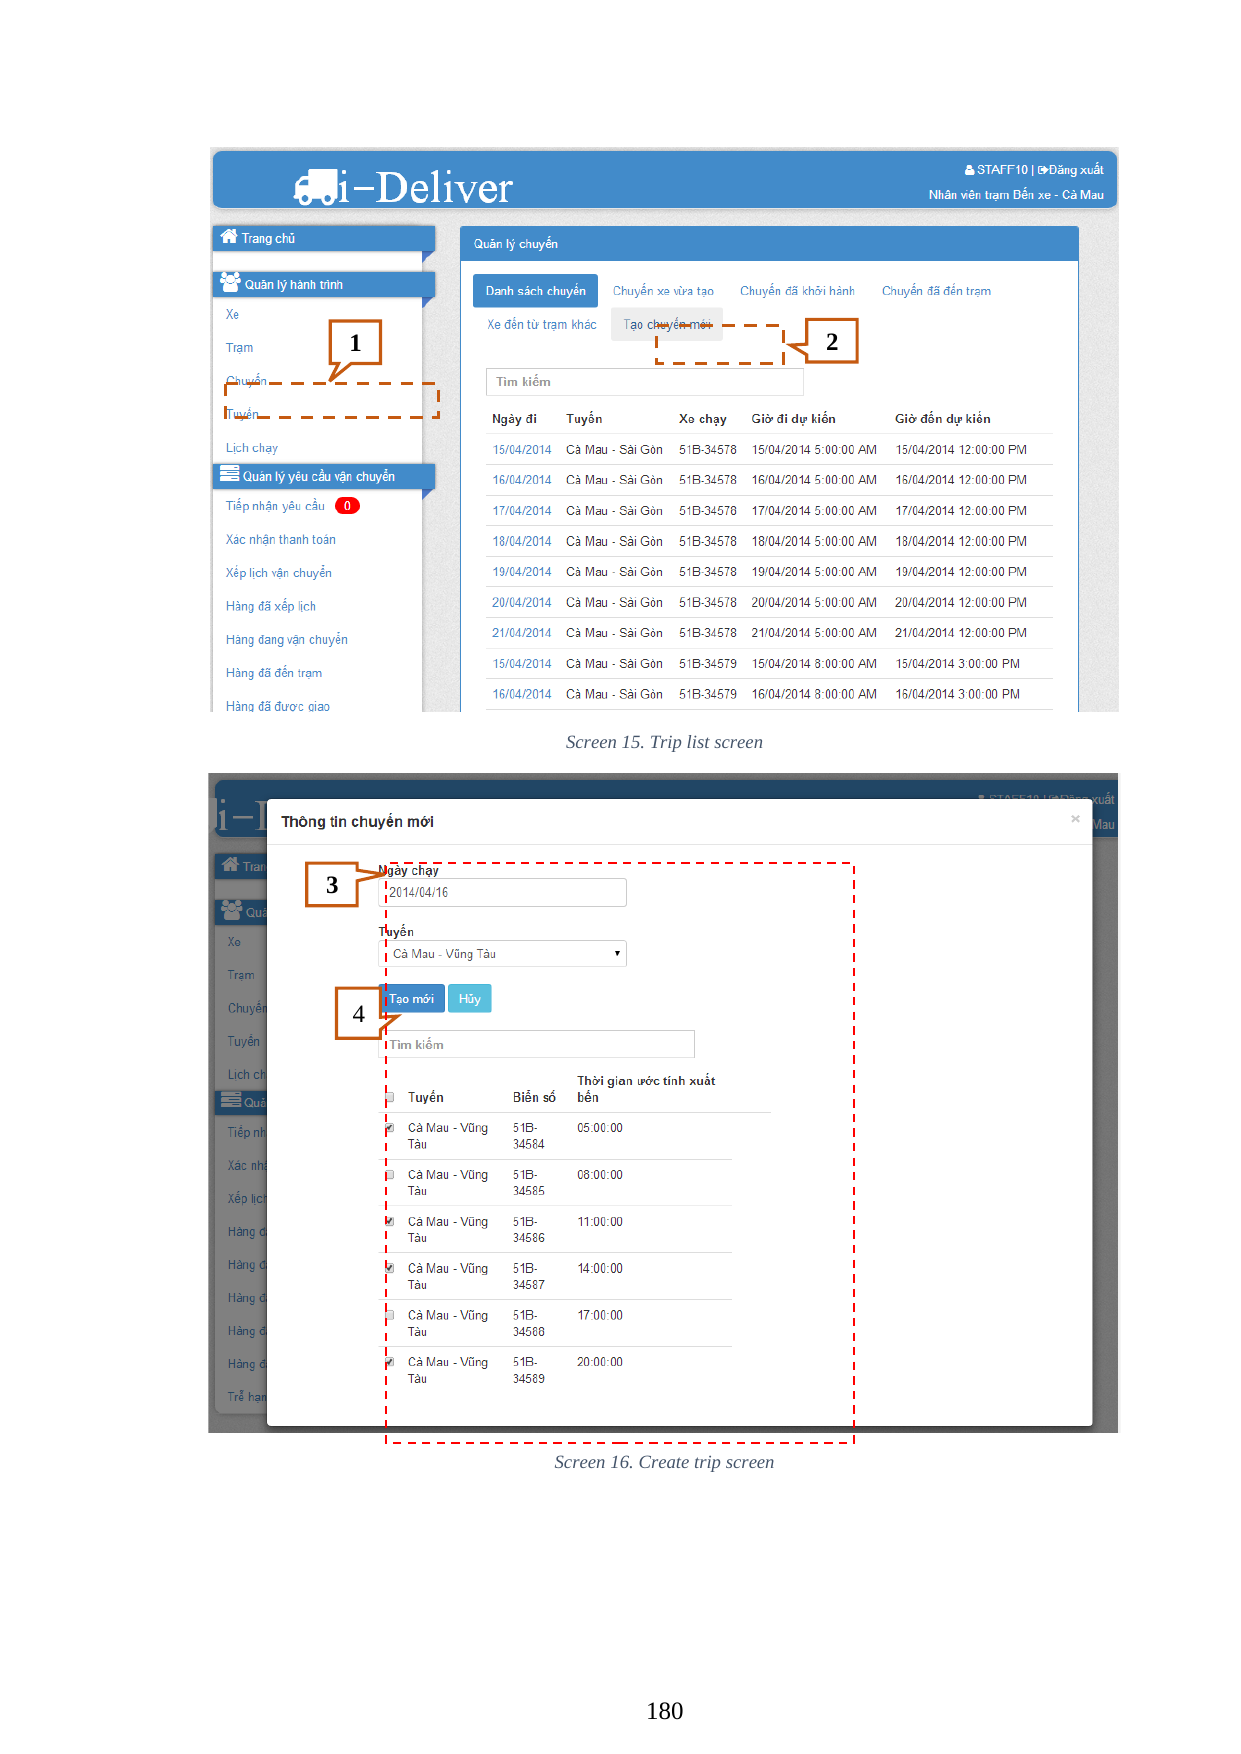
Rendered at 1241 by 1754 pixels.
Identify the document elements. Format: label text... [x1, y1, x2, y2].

picture [208, 773, 1121, 1433]
picture [210, 147, 1119, 712]
